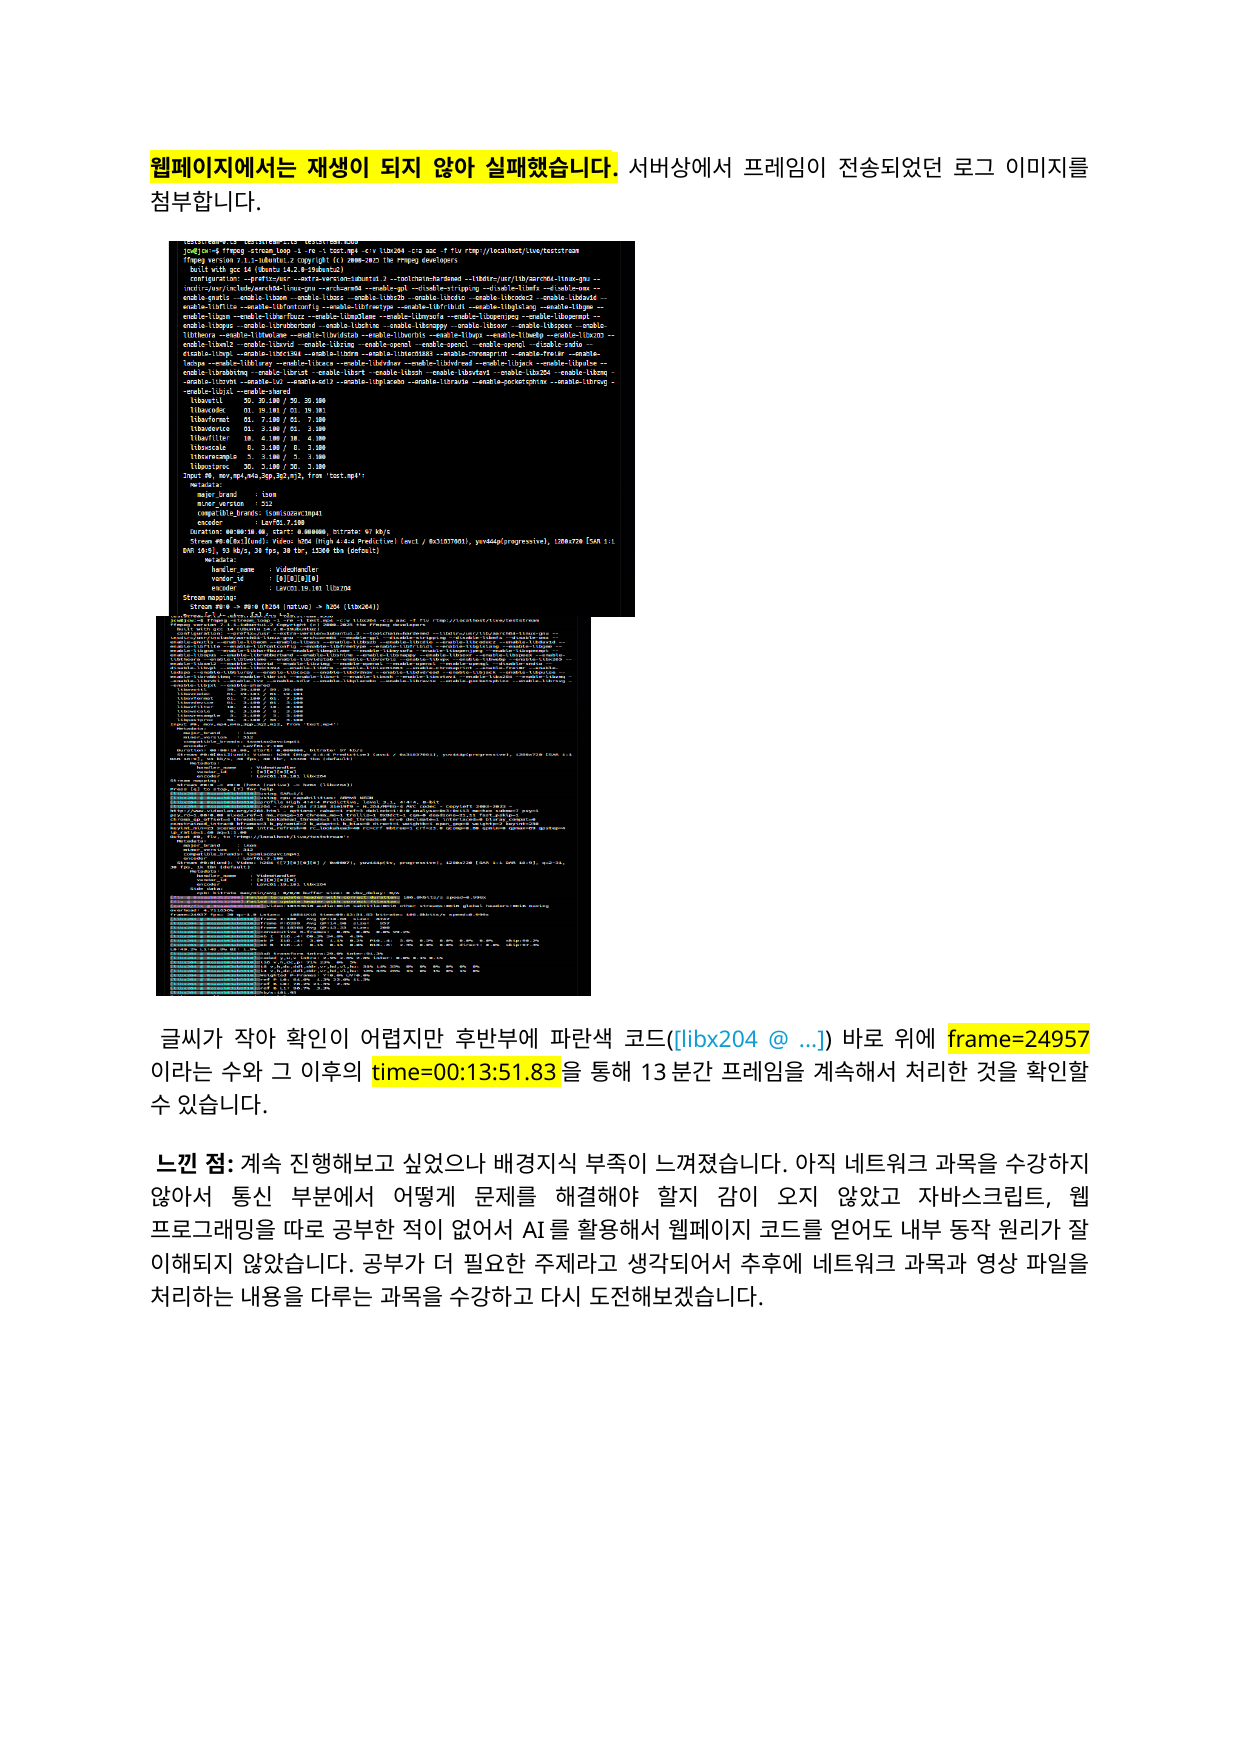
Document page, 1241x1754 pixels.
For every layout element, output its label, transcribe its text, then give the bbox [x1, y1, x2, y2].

text 느낀 점: 계속 진행해보고 싶었으나 배경지식 부족이 느껴졌습니다. 아직 네트워크 과목을 수강하지 않아서 통신 부분에서 어떻게 문제를 해결해야 할지 감이 오지 않았고 자바스크립트, 웹 프로그래밍을 따로 공부한 적이 없어서 AI를 활용해서 웹페이지 코드를 얻어도 내부 동작 원리가 잘 이해되지 않았습니다. 공부가 더 필요한 주제라고 생각되어서 추후에 네트워크 과목과 영상 파일을 처리하는 내용을 다루는 과목을 수강하고 다시 도전해보겠습니다. [150, 1146, 1090, 1312]
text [150, 150, 1090, 217]
text 글씨가 작아 확인이 어렵지만 후반부에 파란색 코드([libx204 @ ...]) 바로 위에 frame=24957이라는 수와 그 이후의 time=00:13:51.83을 통해 13분간 프레임을 계속해서 처리한 것을 확인할 수 있습니다. [150, 1021, 1090, 1121]
